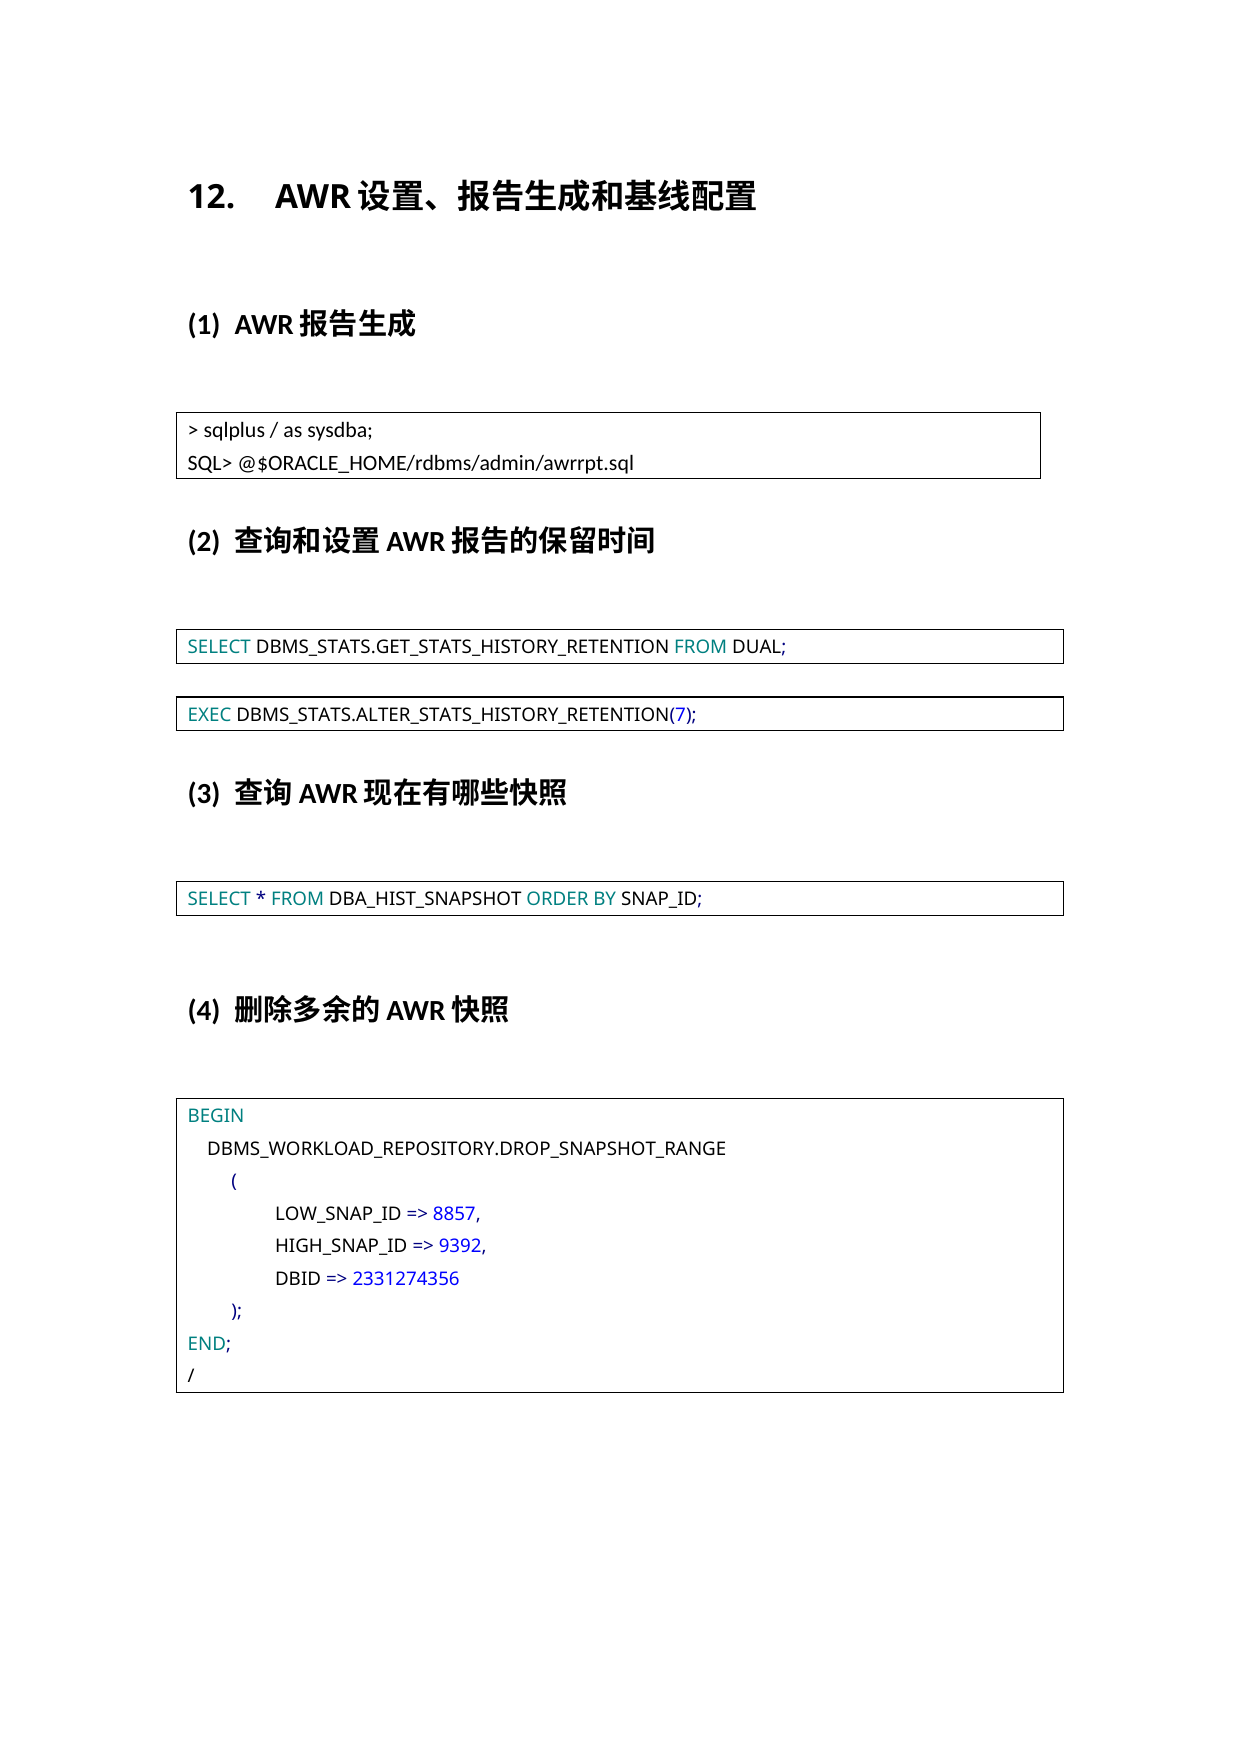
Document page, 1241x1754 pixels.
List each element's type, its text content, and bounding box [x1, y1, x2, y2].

table_header BEGIN DBMS_WORKLOAD_REPOSITORY.DROP_SNAPSHOT_RANGE ( LOW_SNAP_ID => 8857, HIGH_SNAP_ID => 9392, DBID => 2331274356 ); END; / [177, 1099, 1063, 1392]
table_header EXEC DBMS_STATS.ALTER_STATS_HISTORY_RETENTION(7); [177, 698, 1063, 730]
subtitle AWR设置、报告生成和基线配置 [187, 162, 1053, 227]
subtitle 查询和设置AWR报告的保留时间 [187, 506, 1053, 571]
subtitle 删除多余的AWR快照 [187, 975, 1053, 1040]
subtitle 查询AWR现在有哪些快照 [187, 758, 1053, 823]
table_header SELECT * FROM DBA_HIST_SNAPSHOT ORDER BY SNAP_ID; [177, 882, 1063, 914]
subtitle AWR报告生成 [187, 289, 1053, 354]
table_header > sqlplus / as sysdba; SQL> @$ORACLE_HOME/rdbms/admin/awrrpt.sql [177, 413, 1040, 478]
table_header SELECT DBMS_STATS.GET_STATS_HISTORY_RETENTION FROM DUAL; [177, 630, 1063, 663]
